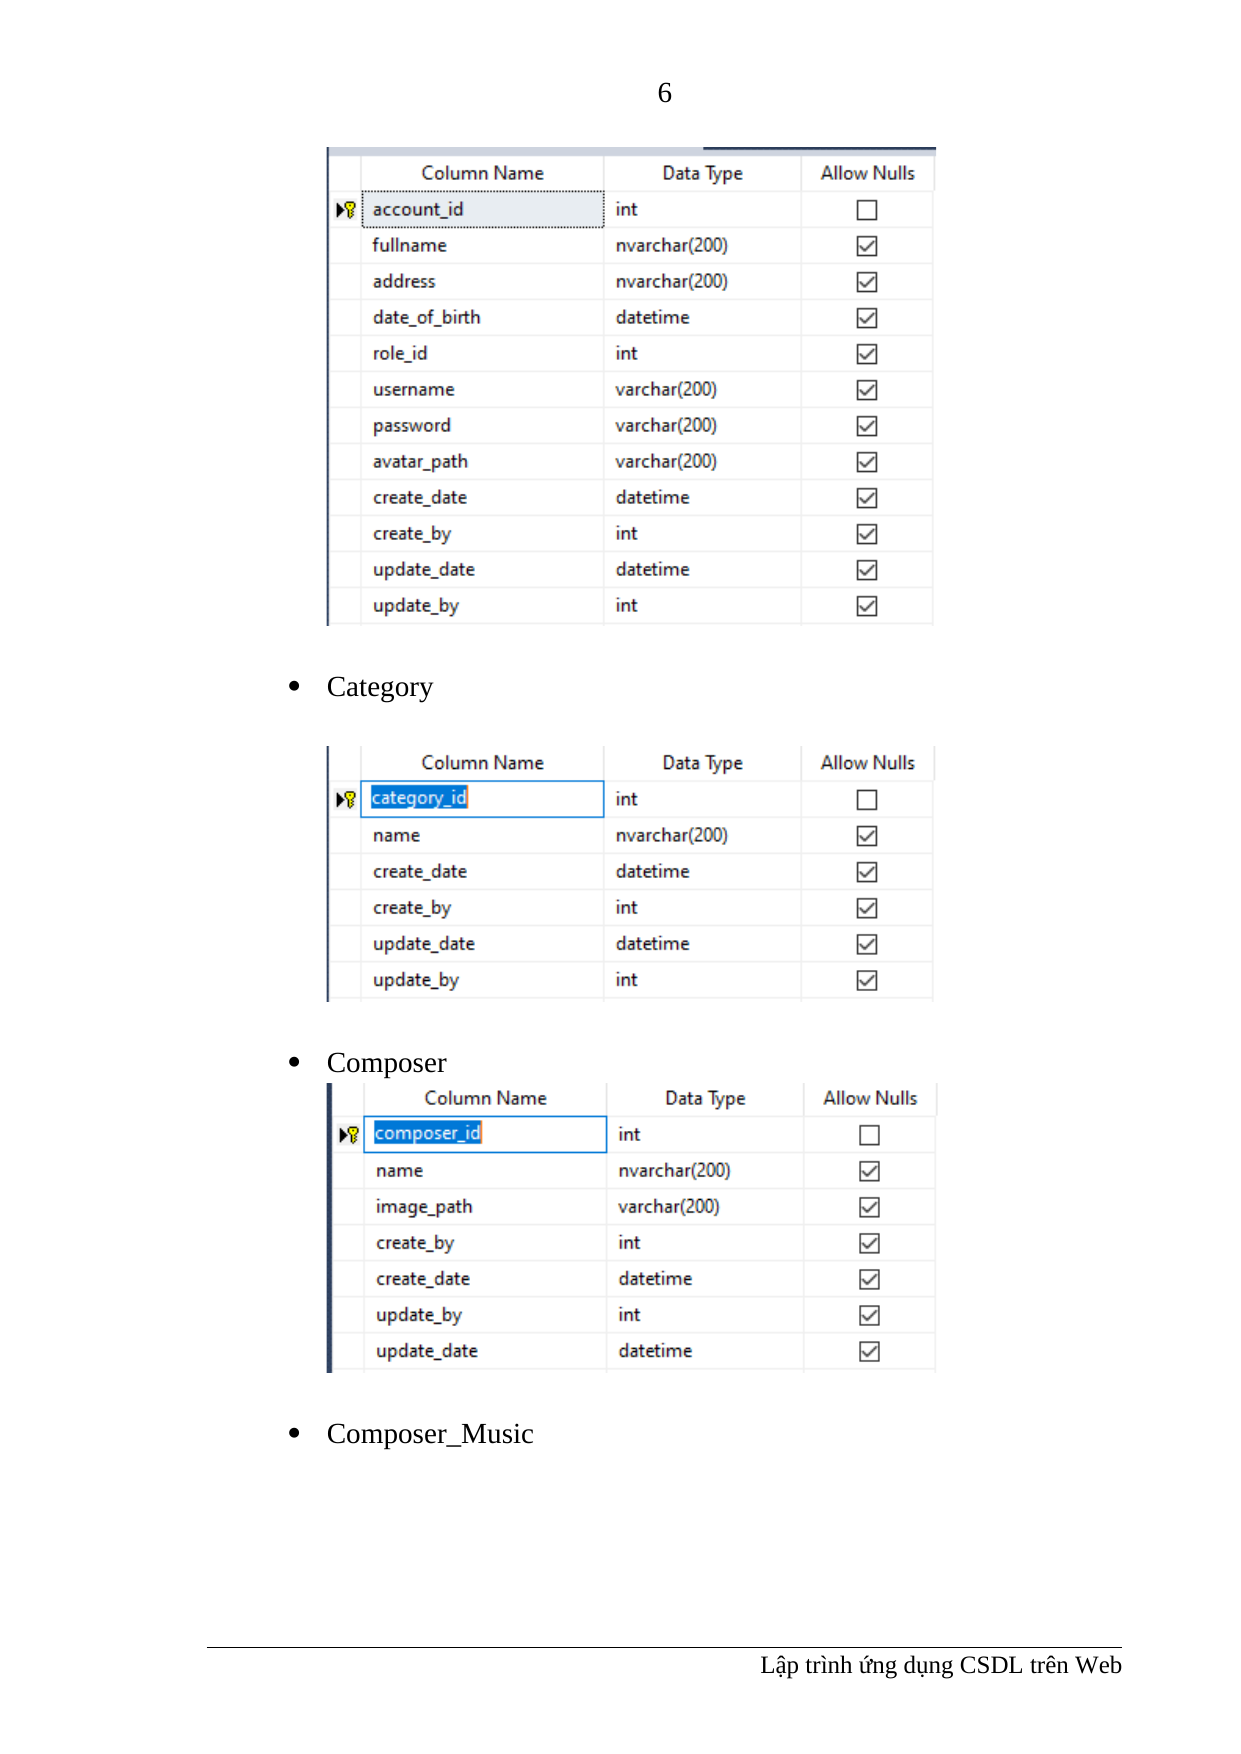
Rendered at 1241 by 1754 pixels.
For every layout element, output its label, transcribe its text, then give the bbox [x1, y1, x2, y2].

picture [326, 1083, 941, 1373]
picture [326, 746, 937, 1002]
list Composer_Music [289, 1416, 1122, 1450]
picture [326, 147, 937, 626]
list Category [289, 669, 1122, 703]
list Composer [289, 1045, 1122, 1078]
